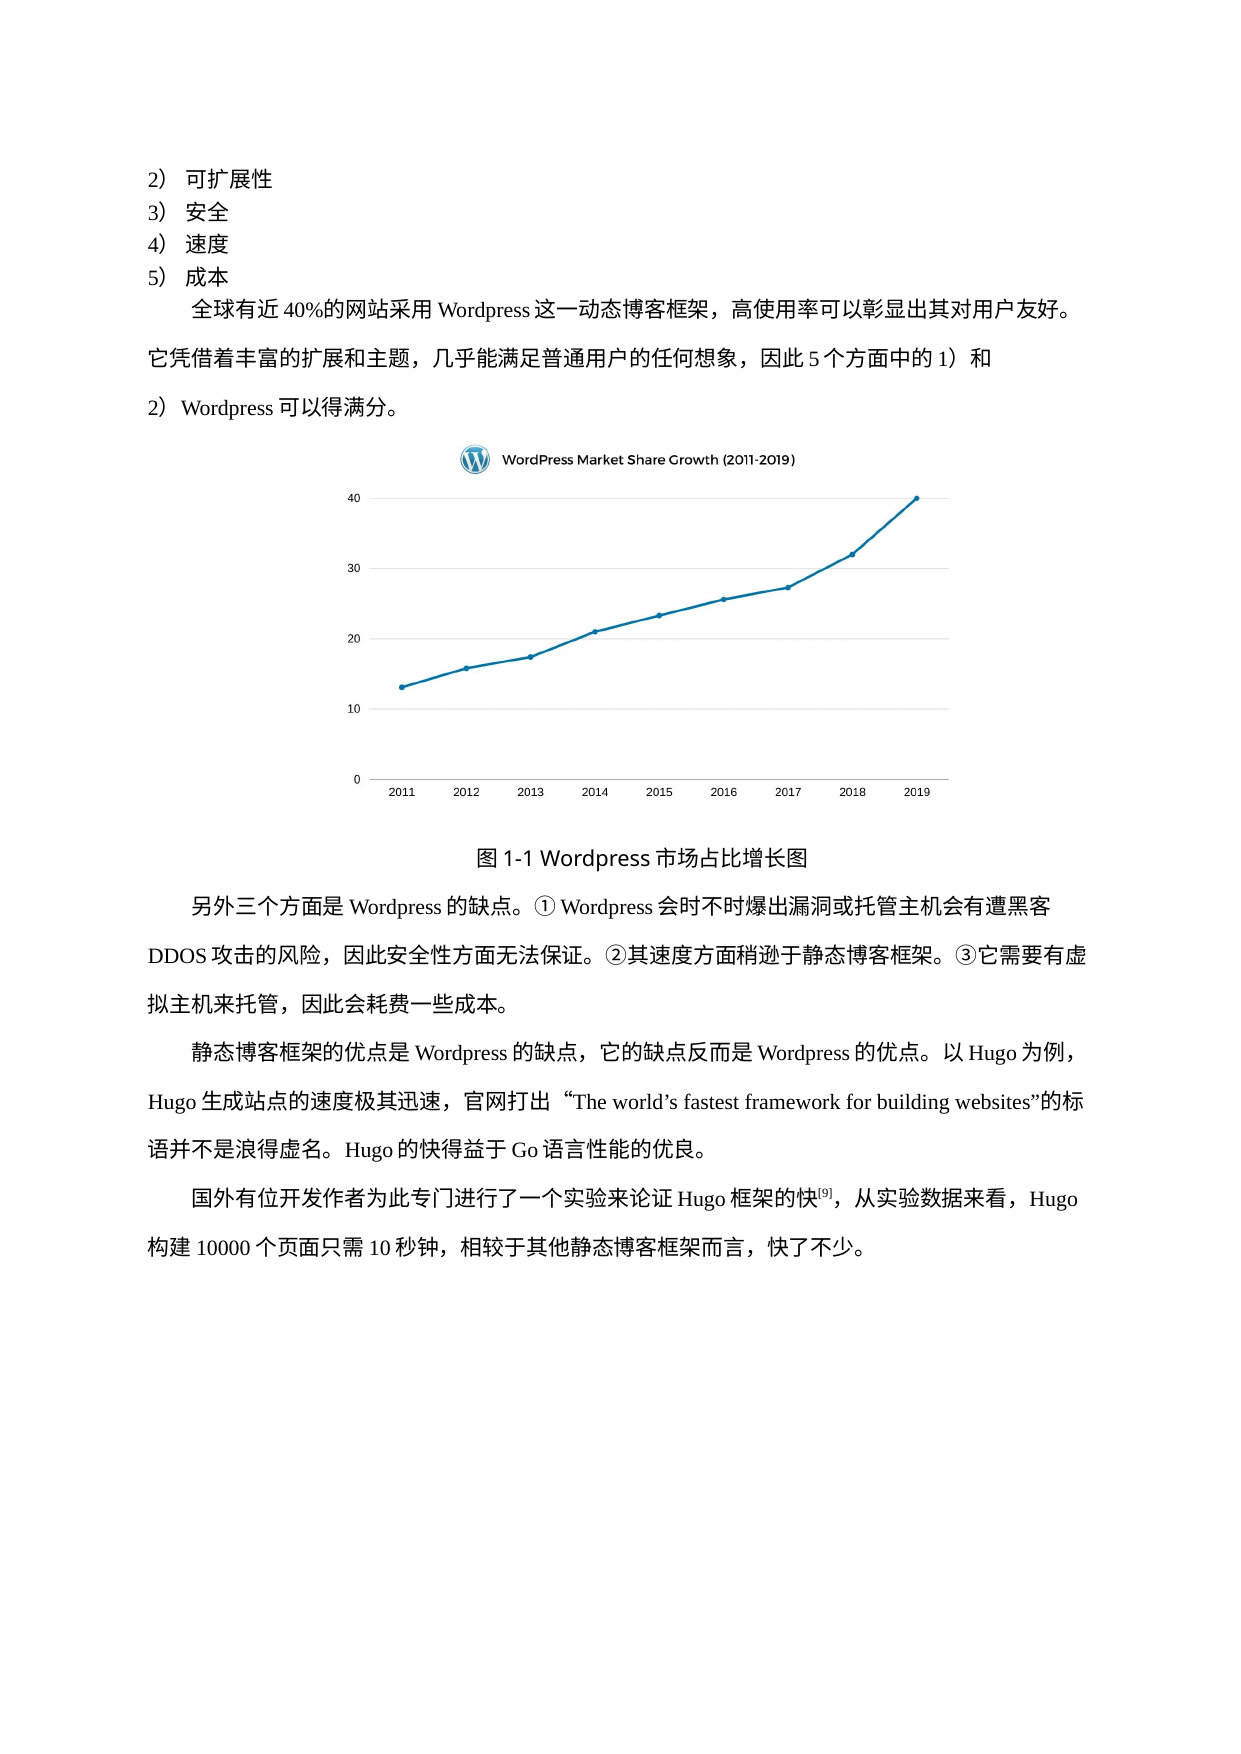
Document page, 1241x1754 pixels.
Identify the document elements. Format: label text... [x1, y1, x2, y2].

list 安全 [148, 194, 1092, 227]
list 可扩展性 [148, 162, 1092, 194]
list 成本 [148, 259, 1092, 292]
picture [330, 437, 955, 805]
text 国外有位开发作者为此专门进行了一个实验来论证Hugo框架的快[9]，从实验数据来看，Hugo构建10000个页面只需10秒钟，相较于其他静态博客框架而言，快了不少。 [148, 1180, 1092, 1262]
text 静态博客框架的优点是Wordpress的缺点，它的缺点反而是Wordpress的优点。以Hugo为例，Hugo生成站点的速度极其迅速，官网打出“The world’s fastest framework for building websites”的标语并不是浪得虚名。Hugo的快得益于Go语言性能的优良。 [148, 1034, 1092, 1164]
text 图1-1 Wordpress市场占比增长图 [148, 840, 1092, 873]
text 另外三个方面是Wordpress的缺点。①Wordpress会时不时爆出漏洞或托管主机会有遭黑客DDOS攻击的风险，因此安全性方面无法保证。②其速度方面稍逊于静态博客框架。③它需要有虚拟主机来托管，因此会耗费一些成本。 [148, 889, 1092, 1019]
text 全球有近40%的网站采用Wordpress这一动态博客框架，高使用率可以彰显出其对用户友好。它凭借着丰富的扩展和主题，几乎能满足普通用户的任何想象，因此5个方面中的1）和2）Wordpress可以得满分。 [148, 292, 1092, 422]
list 速度 [148, 227, 1092, 259]
